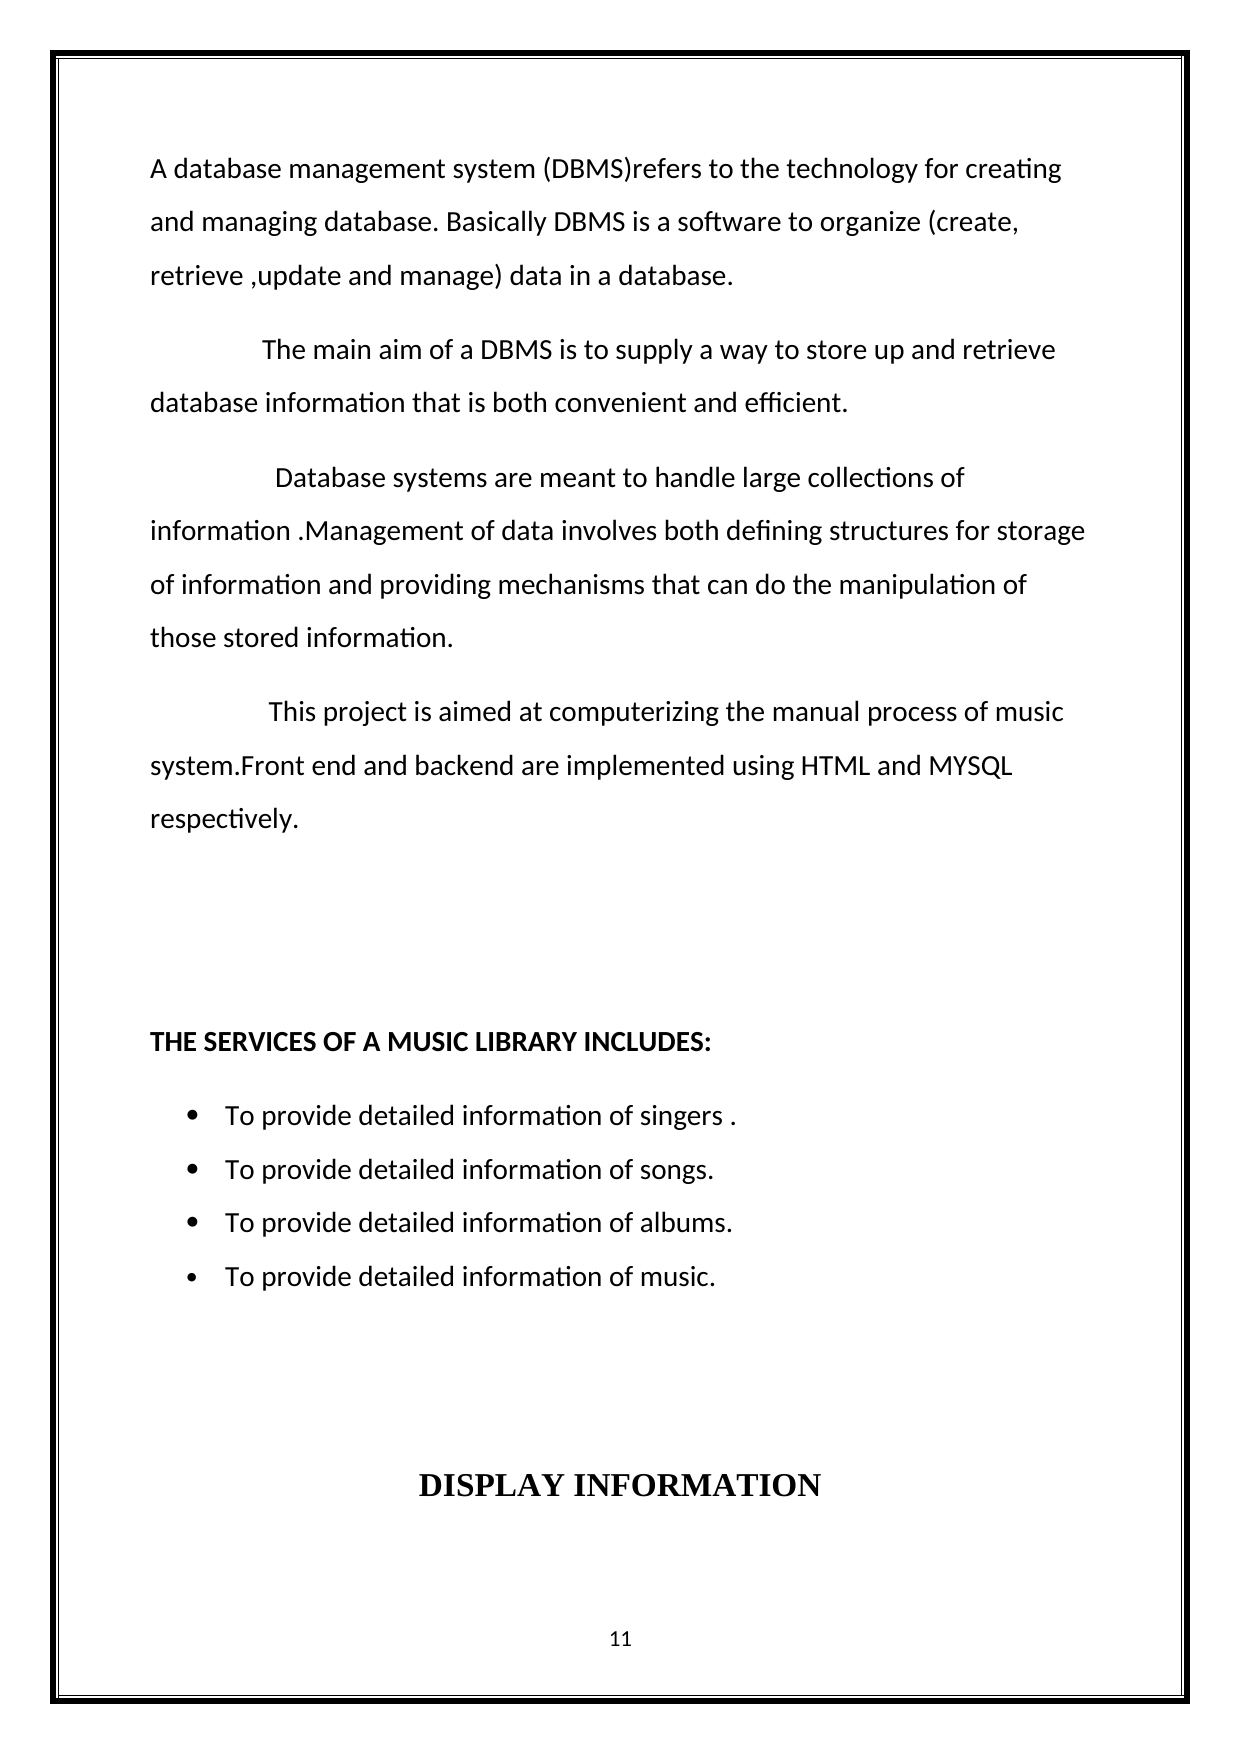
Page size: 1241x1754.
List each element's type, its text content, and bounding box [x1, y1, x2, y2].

text The main aim of a DBMS is to supply a way to store up and retrieve database information that is both convenient and efficient. [150, 331, 1090, 420]
text THE SERVICES OF A MUSIC LIBRARY INCLUDES: [150, 1023, 1090, 1059]
list To provide detailed information of singers . [187, 1097, 1090, 1133]
list To provide detailed information of music. [187, 1258, 1090, 1293]
list To provide detailed information of songs. [187, 1151, 1090, 1186]
text DISPLAY INFORMATION [150, 1465, 1090, 1503]
list To provide detailed information of albums. [187, 1204, 1090, 1240]
text This project is aimed at computerizing the manual process of music system.Front end and backend are implemented using HTML and MYSQL respectively. [150, 693, 1090, 836]
text A database management system (DBMS)refers to the technology for creating and managing database. Basically DBMS is a software to organize (create, retrieve ,update and manage) data in a database. [150, 150, 1090, 292]
text Database systems are meant to handle large collections of information .Management of data involves both defining structures for storage of information and providing mechanisms that can do the manipulation of those stored information. [150, 459, 1090, 655]
